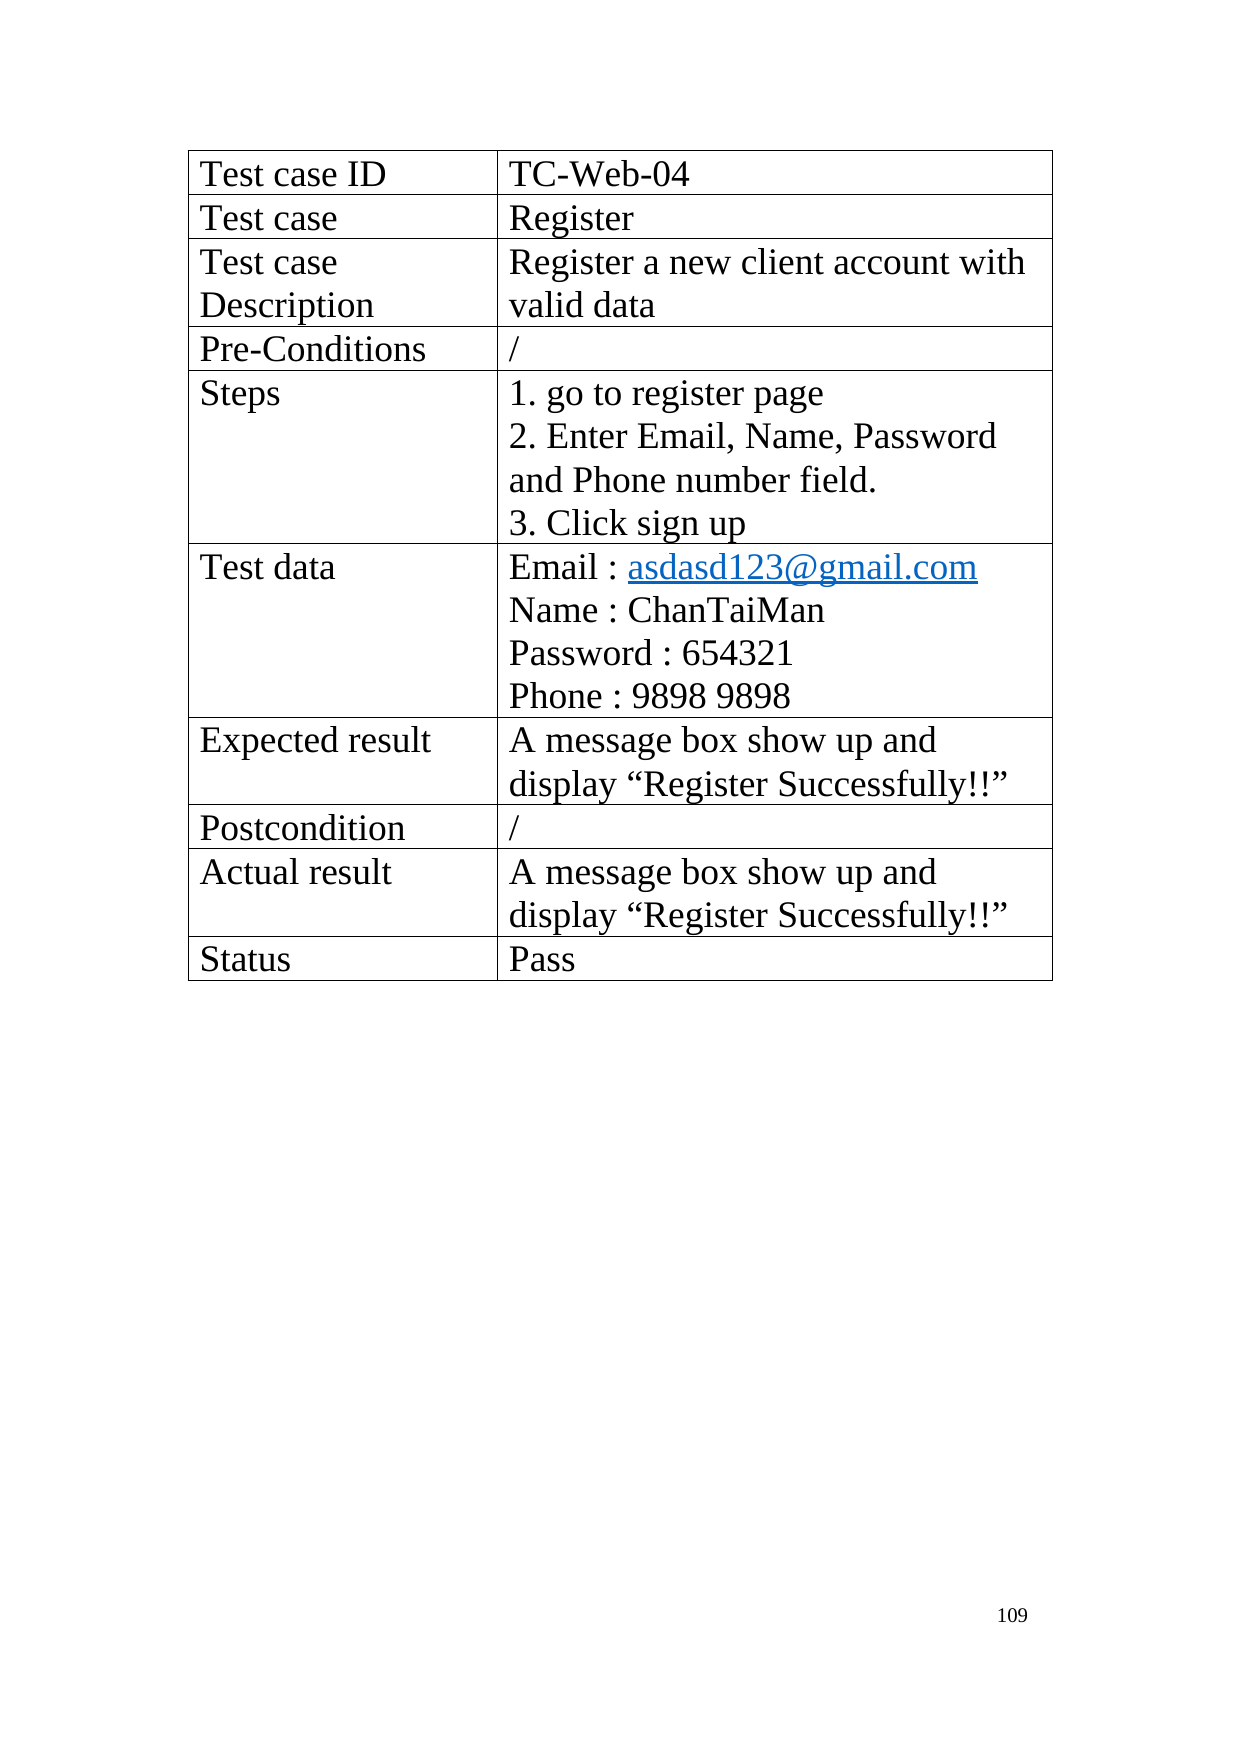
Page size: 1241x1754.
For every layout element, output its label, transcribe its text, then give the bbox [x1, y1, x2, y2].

table_cell Pre-Conditions [189, 327, 497, 370]
table_cell / [498, 805, 1052, 848]
table_cell Status [189, 937, 497, 980]
table_cell Test case [189, 195, 497, 238]
table_cell Register [498, 195, 1052, 238]
table_cell Email : asdasd123@gmail.com Name : ChanTaiMan Password : 654321 Phone : 9898 9898 [498, 544, 1052, 717]
table_cell Register a new client account with valid data [498, 239, 1052, 326]
table_cell Postcondition [189, 805, 497, 848]
table_cell 1. go to register page 2. Enter Email, Name, Password and Phone number field. 3. Click sign up [498, 371, 1052, 543]
table_cell A message box show up and display “Register Successfully!!” [498, 718, 1052, 804]
table_cell Test data [189, 544, 497, 717]
table_cell Test case Description [189, 239, 497, 326]
table_cell Steps [189, 371, 497, 543]
table_cell Actual result [189, 849, 497, 936]
table_header Test case ID [189, 151, 497, 194]
table_header TC-Web-04 [498, 151, 1052, 194]
table_cell A message box show up and display “Register Successfully!!” [498, 849, 1052, 936]
table_cell Pass [498, 937, 1052, 980]
table_cell Expected result [189, 718, 497, 804]
table_cell / [498, 327, 1052, 370]
